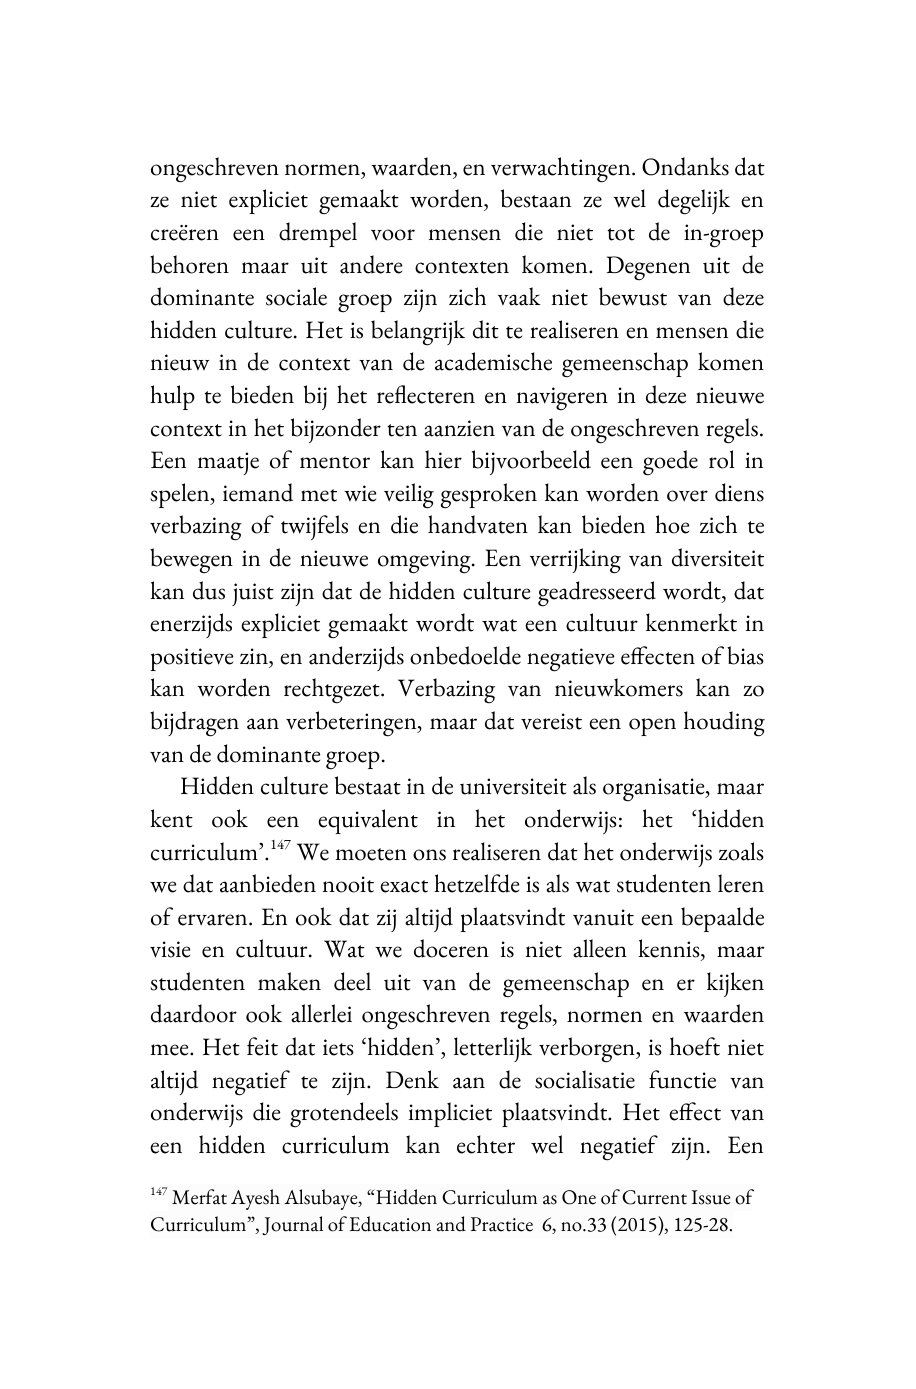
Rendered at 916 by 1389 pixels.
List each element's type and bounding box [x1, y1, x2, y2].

text [150, 150, 766, 769]
text [150, 769, 766, 1161]
